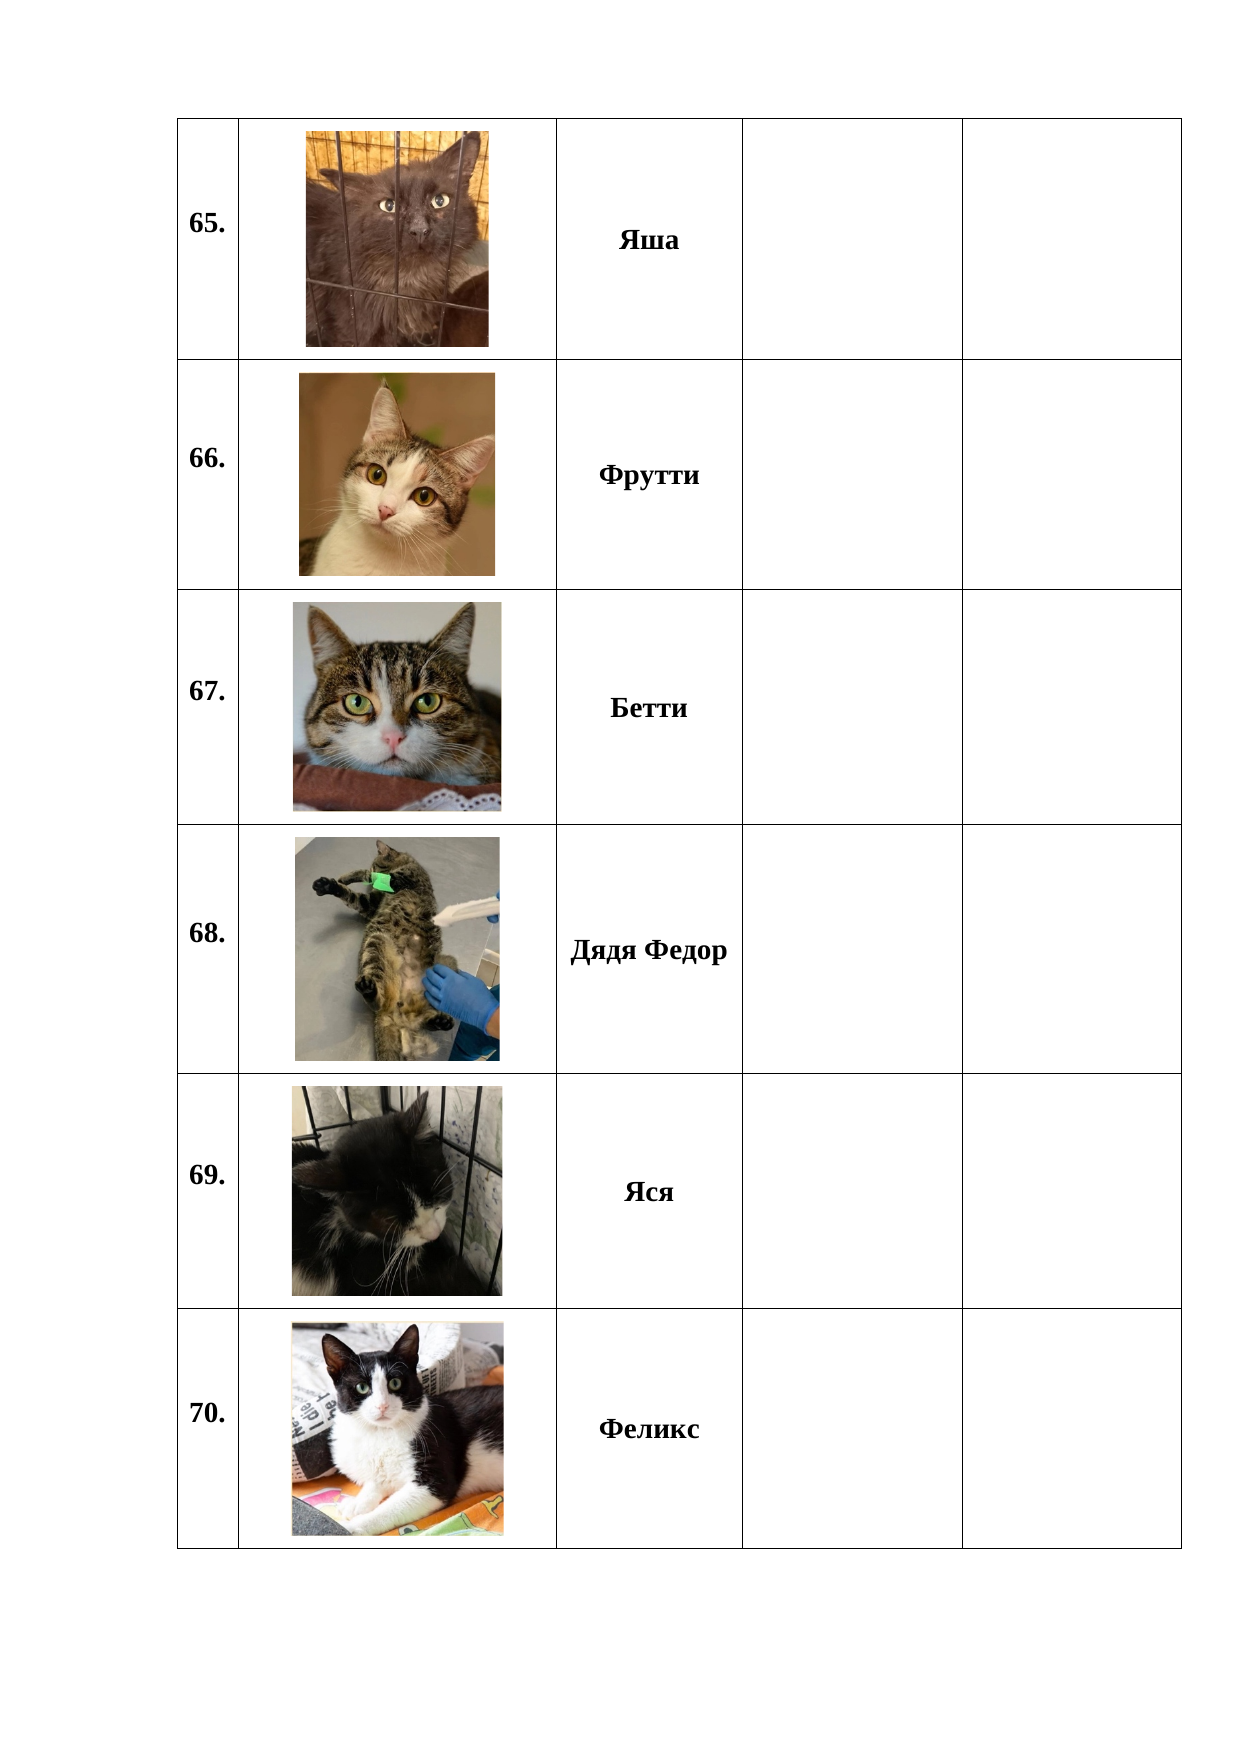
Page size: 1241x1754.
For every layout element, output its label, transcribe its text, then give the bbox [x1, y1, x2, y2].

table_cell [239, 1074, 556, 1308]
table_cell [963, 1074, 1181, 1308]
table_cell [743, 590, 962, 824]
table_cell Яша [557, 119, 742, 359]
table_cell [743, 825, 962, 1073]
table_cell [239, 1309, 556, 1548]
table_cell [743, 1074, 962, 1308]
table_cell [743, 1309, 962, 1548]
table_cell [239, 590, 556, 824]
picture [292, 602, 502, 812]
table_cell [963, 590, 1181, 824]
table_cell [963, 360, 1181, 588]
picture [291, 1086, 503, 1296]
table_cell [963, 825, 1181, 1073]
table_cell [743, 360, 962, 588]
table_cell [178, 360, 238, 588]
table_cell [178, 119, 238, 359]
table_cell [178, 825, 238, 1073]
table_cell [239, 119, 556, 359]
table_cell [178, 1074, 238, 1308]
table_cell Бетти [557, 590, 742, 824]
picture [290, 1321, 504, 1536]
picture [305, 131, 489, 347]
table_cell [178, 1309, 238, 1548]
table_cell Фрутти [557, 360, 742, 588]
picture [295, 837, 500, 1061]
table_cell [239, 360, 556, 588]
table_cell [963, 119, 1181, 359]
picture [299, 372, 496, 576]
table_cell [178, 590, 238, 824]
table_cell Яся [557, 1074, 742, 1308]
table_cell Дядя Федор [557, 825, 742, 1073]
table_cell Феликс [557, 1309, 742, 1548]
table_cell [239, 825, 556, 1073]
table_cell [963, 1309, 1181, 1548]
table_cell [743, 119, 962, 359]
